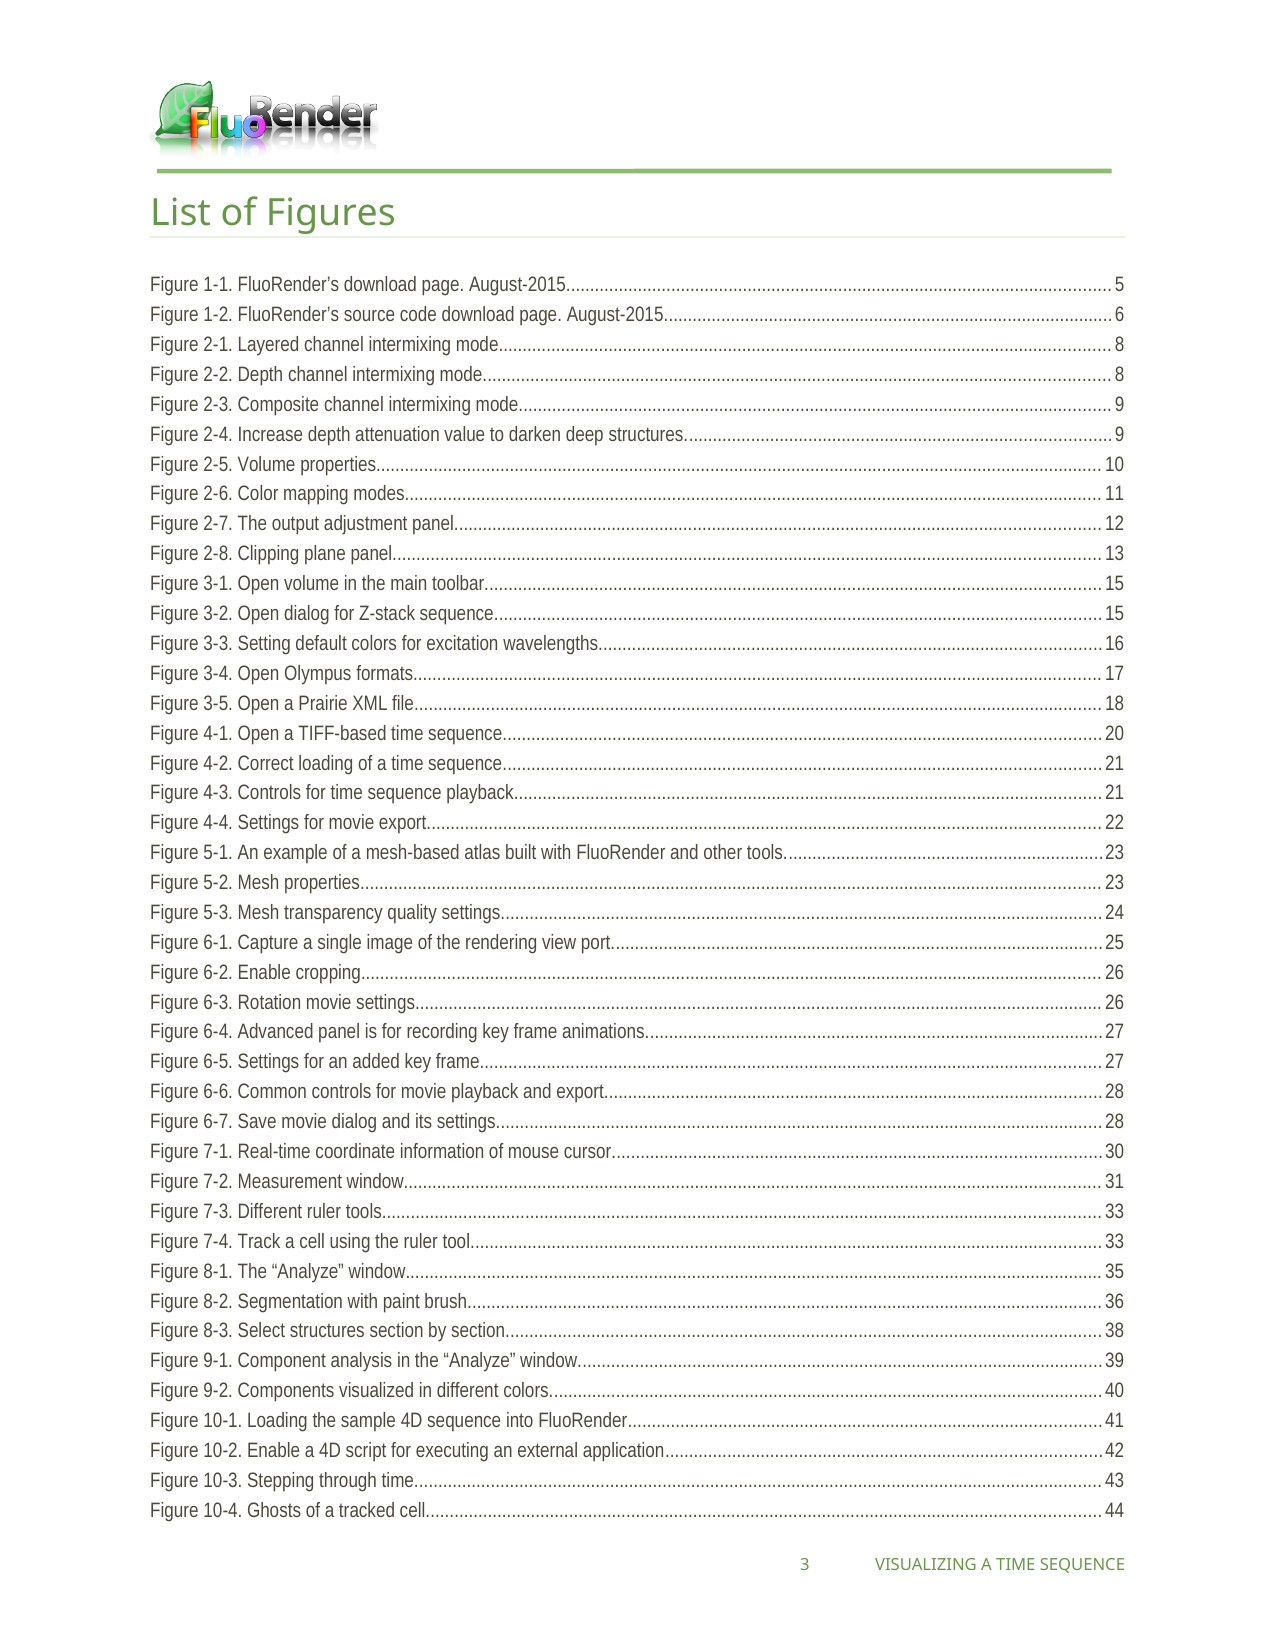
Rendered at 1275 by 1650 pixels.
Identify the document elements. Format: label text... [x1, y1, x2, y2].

text Figure 2-2. Depth channel intermixing mode. 8 [150, 362, 1125, 386]
text Figure 10-1. Loading the sample 4D sequence into FluoRender 41 [150, 1408, 1125, 1432]
text Figure 2-5. Volume properties. 10 [150, 451, 1125, 475]
text Figure 3-3. Setting default colors for excitation wavelengths. 16 [150, 631, 1125, 655]
subtitle List of Figures [150, 185, 1125, 236]
text Figure 9-2. Components visualized in different colors. 40 [150, 1378, 1125, 1402]
text Figure 4-1. Open a TIFF-based time sequence. 20 [150, 721, 1125, 744]
text Figure 3-1. Open volume in the main toolbar. 15 [150, 571, 1125, 595]
text Figure 6-1. Capture a single image of the rendering view port. 25 [150, 930, 1125, 954]
text Figure 5-2. Mesh properties. 23 [150, 870, 1125, 894]
text Figure 10-3. Stepping through time. 43 [150, 1468, 1125, 1492]
text Figure 6-4. Advanced panel is for recording key frame animations. 27 [150, 1019, 1125, 1043]
text Figure 2-4. Increase depth attenuation value to darken deep structures. 9 [150, 422, 1125, 446]
text Figure 2-7. The output adjustment panel. 12 [150, 511, 1125, 535]
text Figure 7-2. Measurement window. 31 [150, 1169, 1125, 1193]
text Figure 4-4. Settings for movie export. 22 [150, 810, 1125, 834]
text Figure 3-2. Open dialog for Z-stack sequence. 15 [150, 601, 1125, 625]
text Figure 10-2. Enable a 4D script for executing an external application 42 [150, 1438, 1125, 1462]
text Figure 2-1. Layered channel intermixing mode. 8 [150, 332, 1125, 356]
picture [150, 75, 379, 162]
text Figure 3-4. Open Olympus formats. 17 [150, 661, 1125, 685]
text Figure 4-2. Correct loading of a time sequence. 21 [150, 750, 1125, 774]
text Figure 7-1. Real-time coordinate information of mouse cursor. 30 [150, 1139, 1125, 1163]
text Figure 2-3. Composite channel intermixing mode. 9 [150, 392, 1125, 416]
text Figure 6-7. Save movie dialog and its settings. 28 [150, 1109, 1125, 1133]
text Figure 10-4. Ghosts of a tracked cell. 44 [150, 1498, 1125, 1522]
text Figure 1-1. FluoRender’s download page. August-2015. 5 [150, 272, 1125, 296]
text Figure 6-5. Settings for an added key frame. 27 [150, 1049, 1125, 1073]
text Figure 5-3. Mesh transparency quality settings. 24 [150, 900, 1125, 924]
text Figure 8-3. Select structures section by section. 38 [150, 1318, 1125, 1342]
text Figure 6-3. Rotation movie settings. 26 [150, 989, 1125, 1013]
text Figure 2-8. Clipping plane panel. 13 [150, 541, 1125, 565]
text Figure 7-4. Track a cell using the ruler tool. 33 [150, 1229, 1125, 1253]
text Figure 6-2. Enable cropping. 26 [150, 960, 1125, 984]
text Figure 5-1. An example of a mesh-based atlas built with FluoRender and other tools. 23 [150, 840, 1125, 864]
text Figure 8-1. The “Analyze” window. 35 [150, 1259, 1125, 1283]
text Figure 3-5. Open a Prairie XML file. 18 [150, 691, 1125, 714]
text Figure 4-3. Controls for time sequence playback. 21 [150, 780, 1125, 804]
text Figure 9-1. Component analysis in the “Analyze” window. 39 [150, 1348, 1125, 1372]
text Figure 6-6. Common controls for movie playback and export. 28 [150, 1079, 1125, 1103]
text Figure 8-2. Segmentation with paint brush. 36 [150, 1288, 1125, 1312]
text Figure 2-6. Color mapping modes 11 [150, 481, 1125, 505]
text Figure 7-3. Different ruler tools. 33 [150, 1199, 1125, 1223]
text Figure 1-2. FluoRender’s source code download page. August-2015. 6 [150, 302, 1125, 326]
